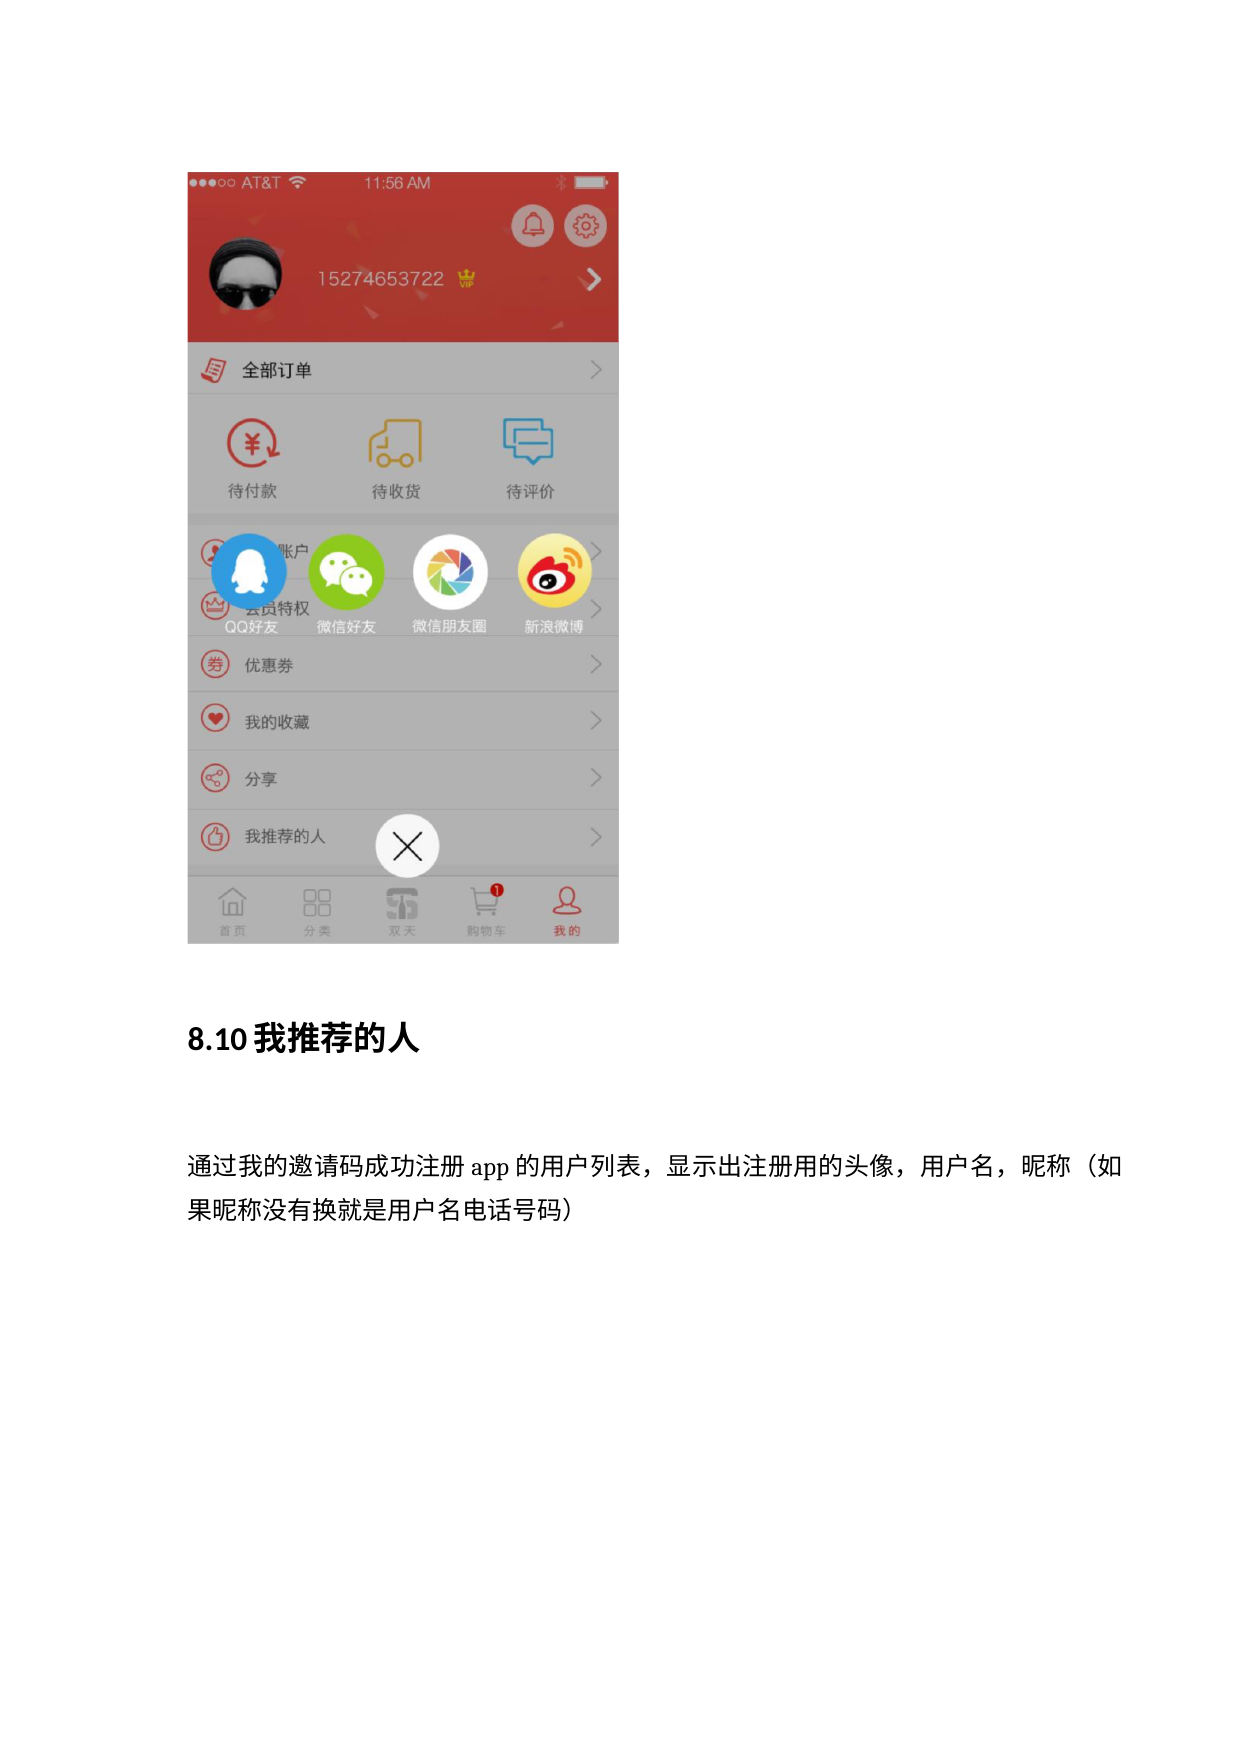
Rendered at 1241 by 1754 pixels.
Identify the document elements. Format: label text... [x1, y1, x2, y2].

subtitle 8.10我推荐的人 [187, 992, 1123, 1080]
picture [187, 172, 619, 944]
text 通过我的邀请码成功注册app 的用户列表，显示出注册用的头像，用户名，昵称（如果昵称没有换就是用户名电话号码） [187, 1142, 1123, 1231]
